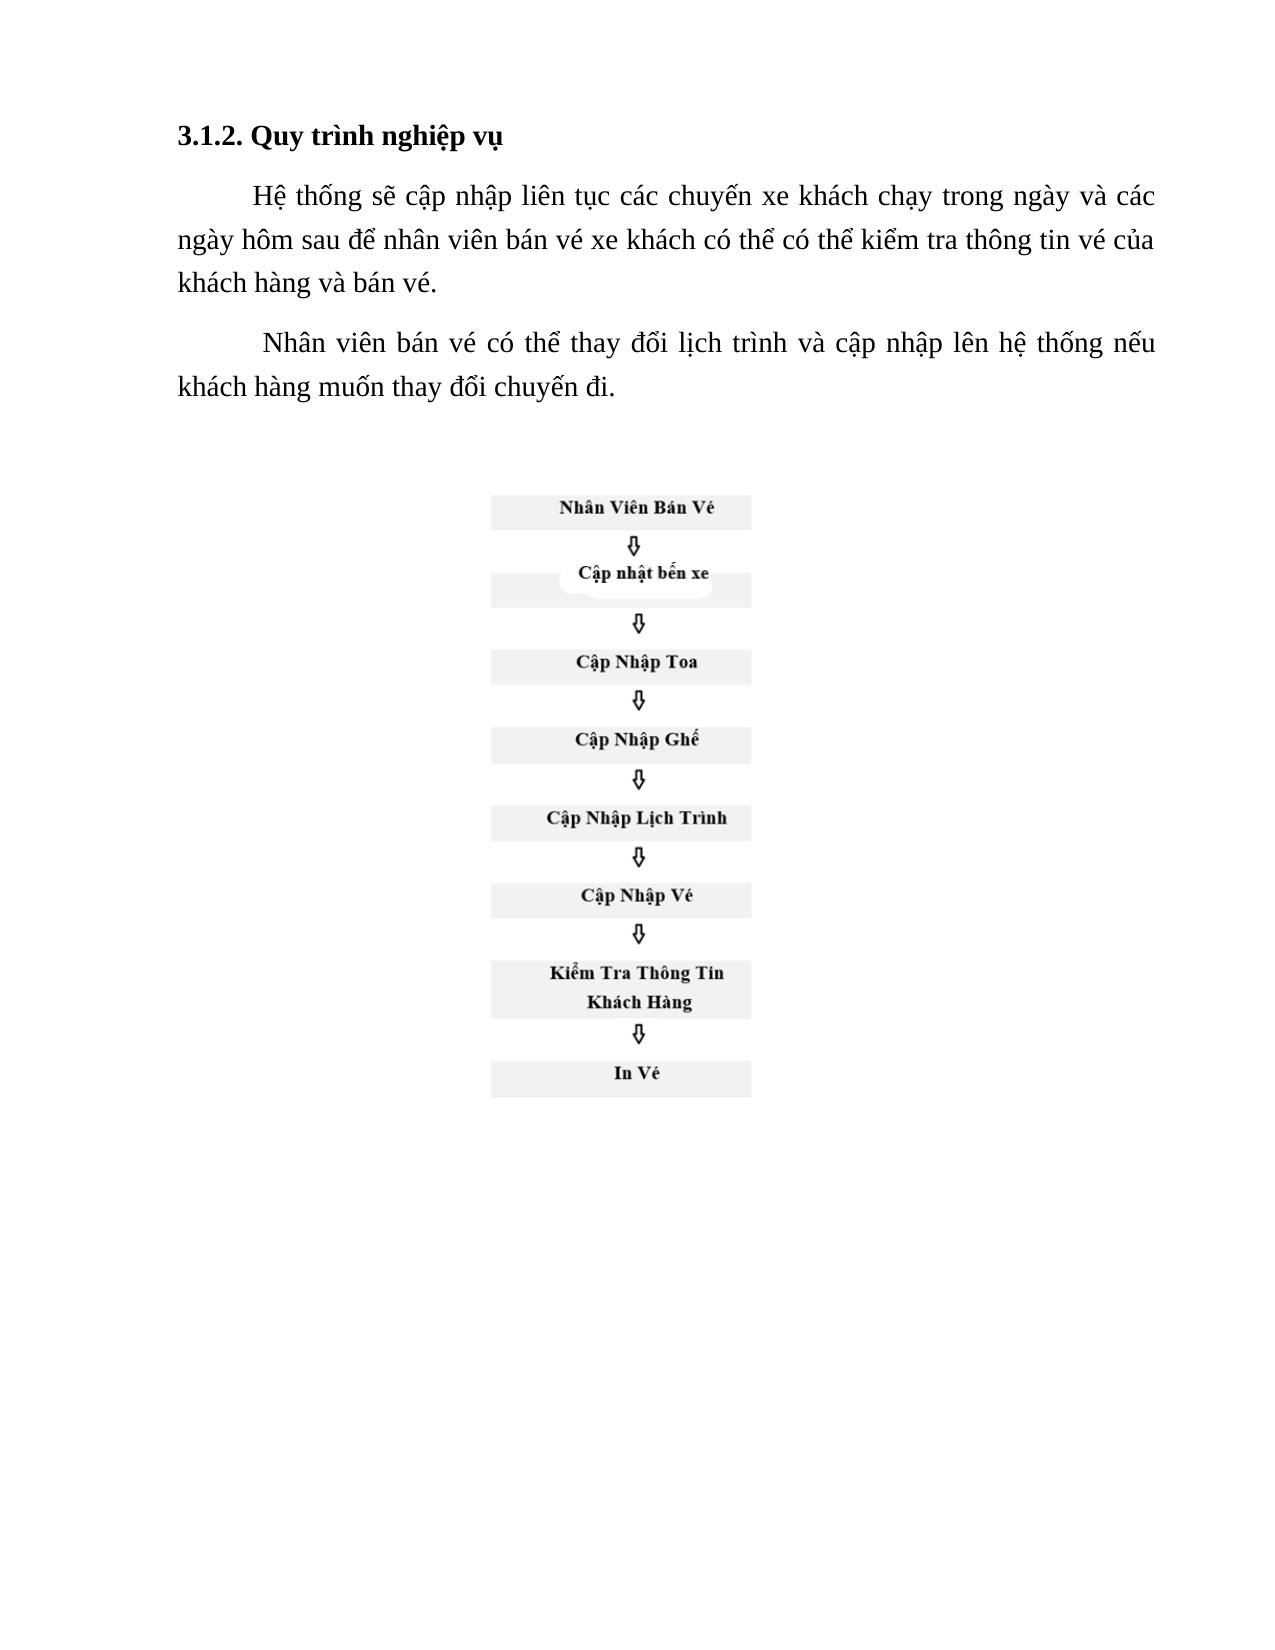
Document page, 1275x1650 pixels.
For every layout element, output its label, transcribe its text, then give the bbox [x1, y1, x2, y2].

picture [477, 489, 857, 1099]
text Nhân viên bán vé có thể thay đổi lịch trình và cập nhập lên hệ thống nếu khách hàng muốn thay đổi chuyến đi. [177, 326, 1157, 403]
text Hệ thống sẽ cập nhập liên tục các chuyến xe khách chạy trong ngày và các ngày hôm sau để nhân viên bán vé xe khách có thể có thể kiểm tra thông tin vé của khách hàng và bán vé. [177, 178, 1157, 299]
text 3.1.2. Quy trình nghiệp vụ [177, 118, 1157, 152]
